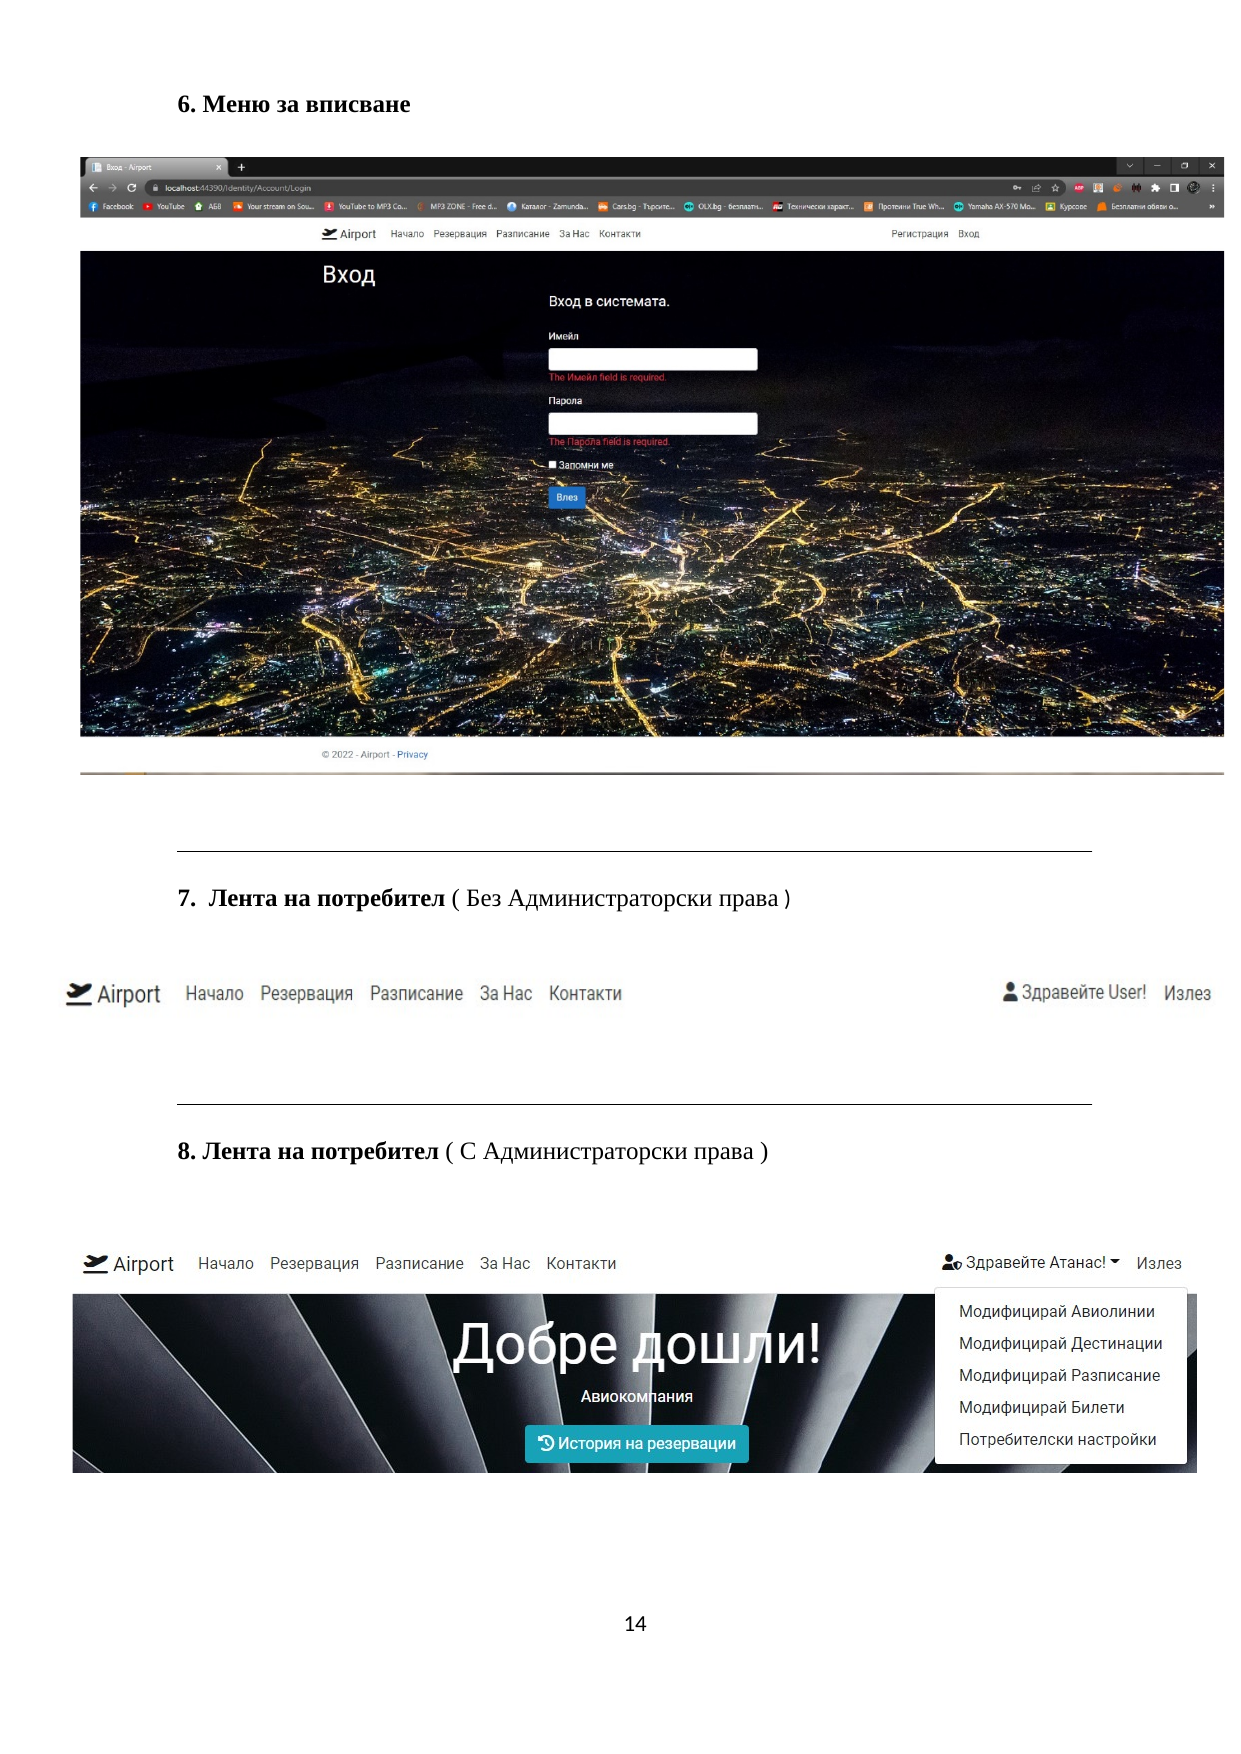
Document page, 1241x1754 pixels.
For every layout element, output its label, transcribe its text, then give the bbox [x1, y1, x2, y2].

picture [42, 959, 1227, 1028]
text 8. Лента на потребител ( С Администраторски права ) [177, 1136, 1092, 1165]
text 6. Меню за вписване [177, 89, 1092, 117]
picture [72, 1235, 1197, 1473]
text 7. Лента на потребител ( Без Администраторски права ) [177, 883, 1092, 912]
picture [80, 157, 1225, 775]
